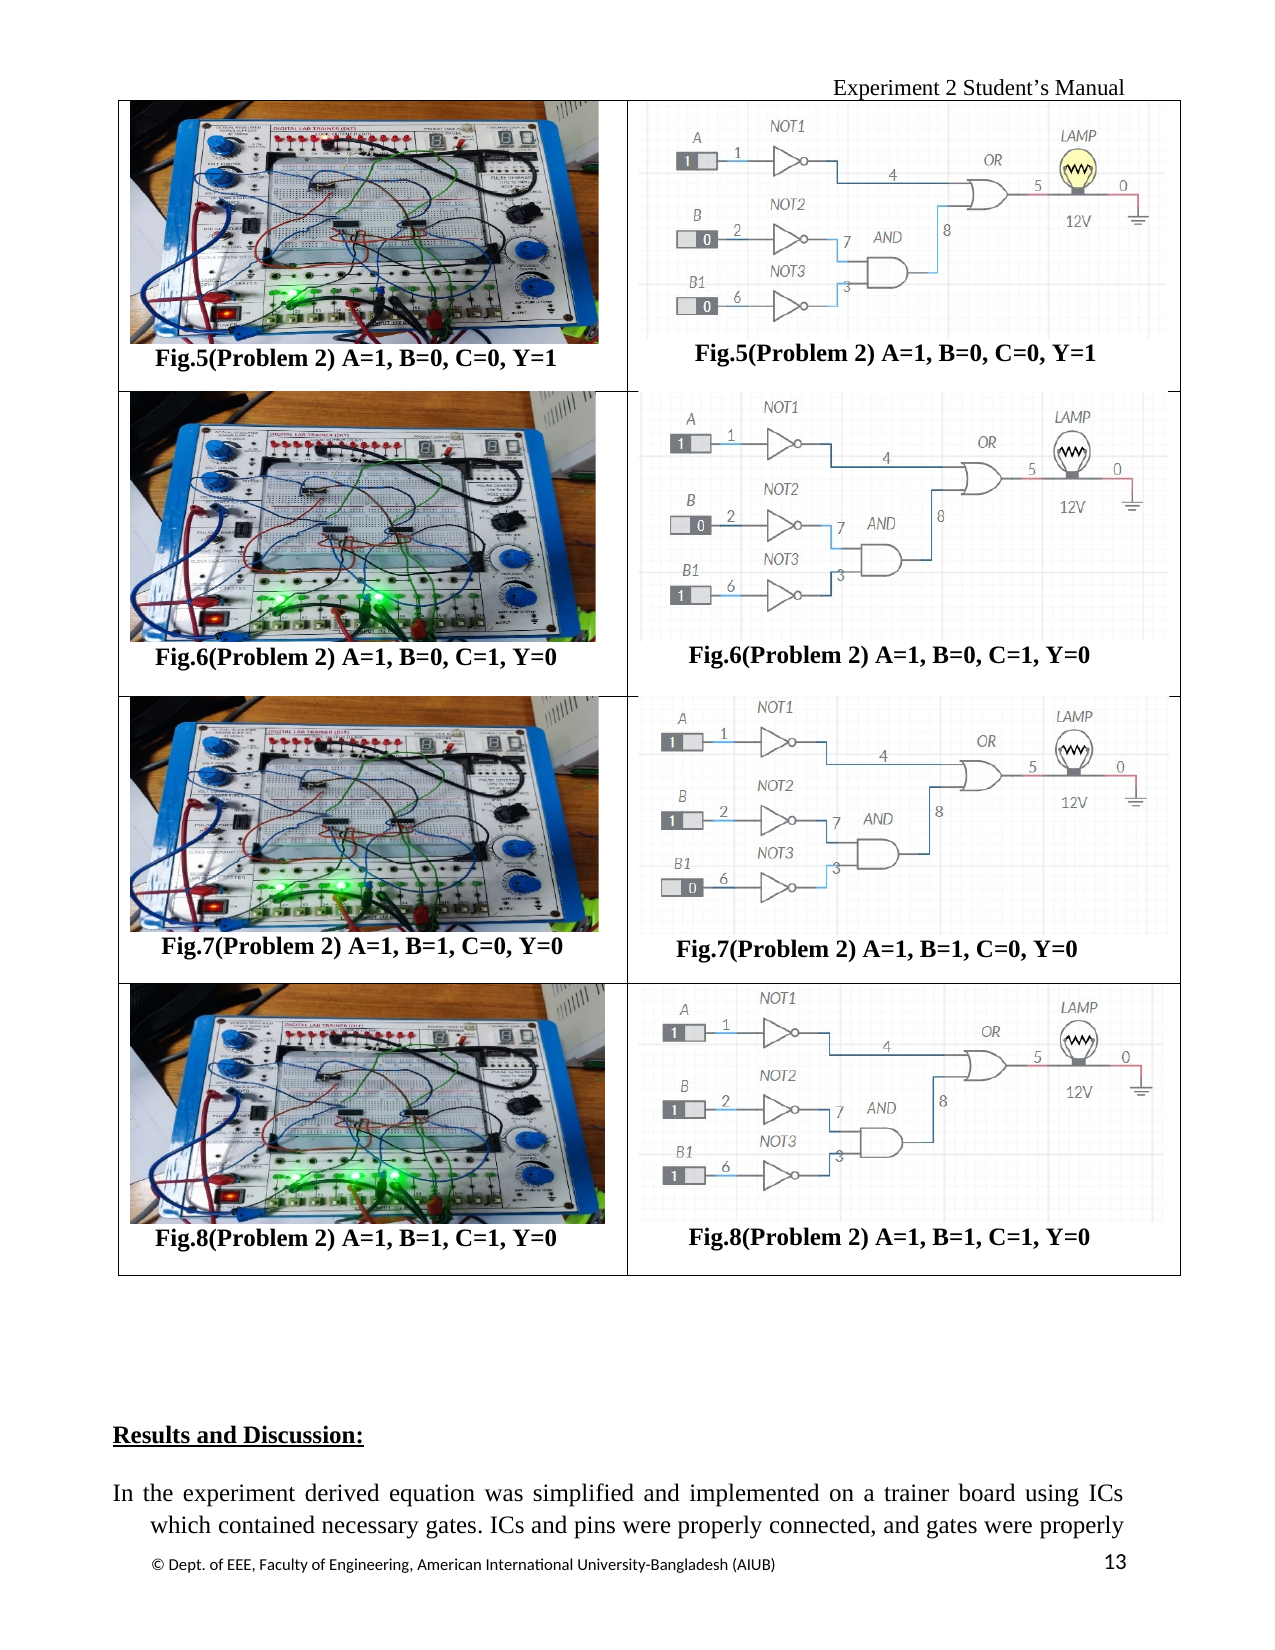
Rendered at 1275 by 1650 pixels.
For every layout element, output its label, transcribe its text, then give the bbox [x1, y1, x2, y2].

table_cell Fig.8(Problem 2) A=1, B=1, C=1, Y=0 [628, 984, 1180, 1275]
picture [638, 101, 1165, 339]
table_cell Fig.5(Problem 2) A=1, B=0, C=0, Y=1 [628, 101, 1180, 391]
table_cell Fig.8(Problem 2) A=1, B=1, C=1, Y=0 [119, 984, 627, 1275]
table_cell Fig.5(Problem 2) A=1, B=0, C=0, Y=1 [119, 101, 627, 391]
table_cell Fig.6(Problem 2) A=1, B=0, C=1, Y=0 [119, 392, 627, 696]
picture [130, 101, 599, 344]
subtitle Results and Discussion: [81, 1420, 1158, 1449]
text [112, 1478, 1125, 1539]
picture [130, 391, 596, 642]
table_cell Fig.7(Problem 2) A=1, B=1, C=0, Y=0 [628, 697, 1180, 983]
picture [130, 984, 605, 1224]
table_cell Fig.7(Problem 2) A=1, B=1, C=0, Y=0 [119, 697, 627, 983]
picture [130, 696, 599, 932]
picture [638, 696, 1170, 935]
picture [638, 984, 1164, 1222]
table_cell Fig.6(Problem 2) A=1, B=0, C=1, Y=0 [628, 392, 1180, 696]
picture [638, 391, 1168, 641]
